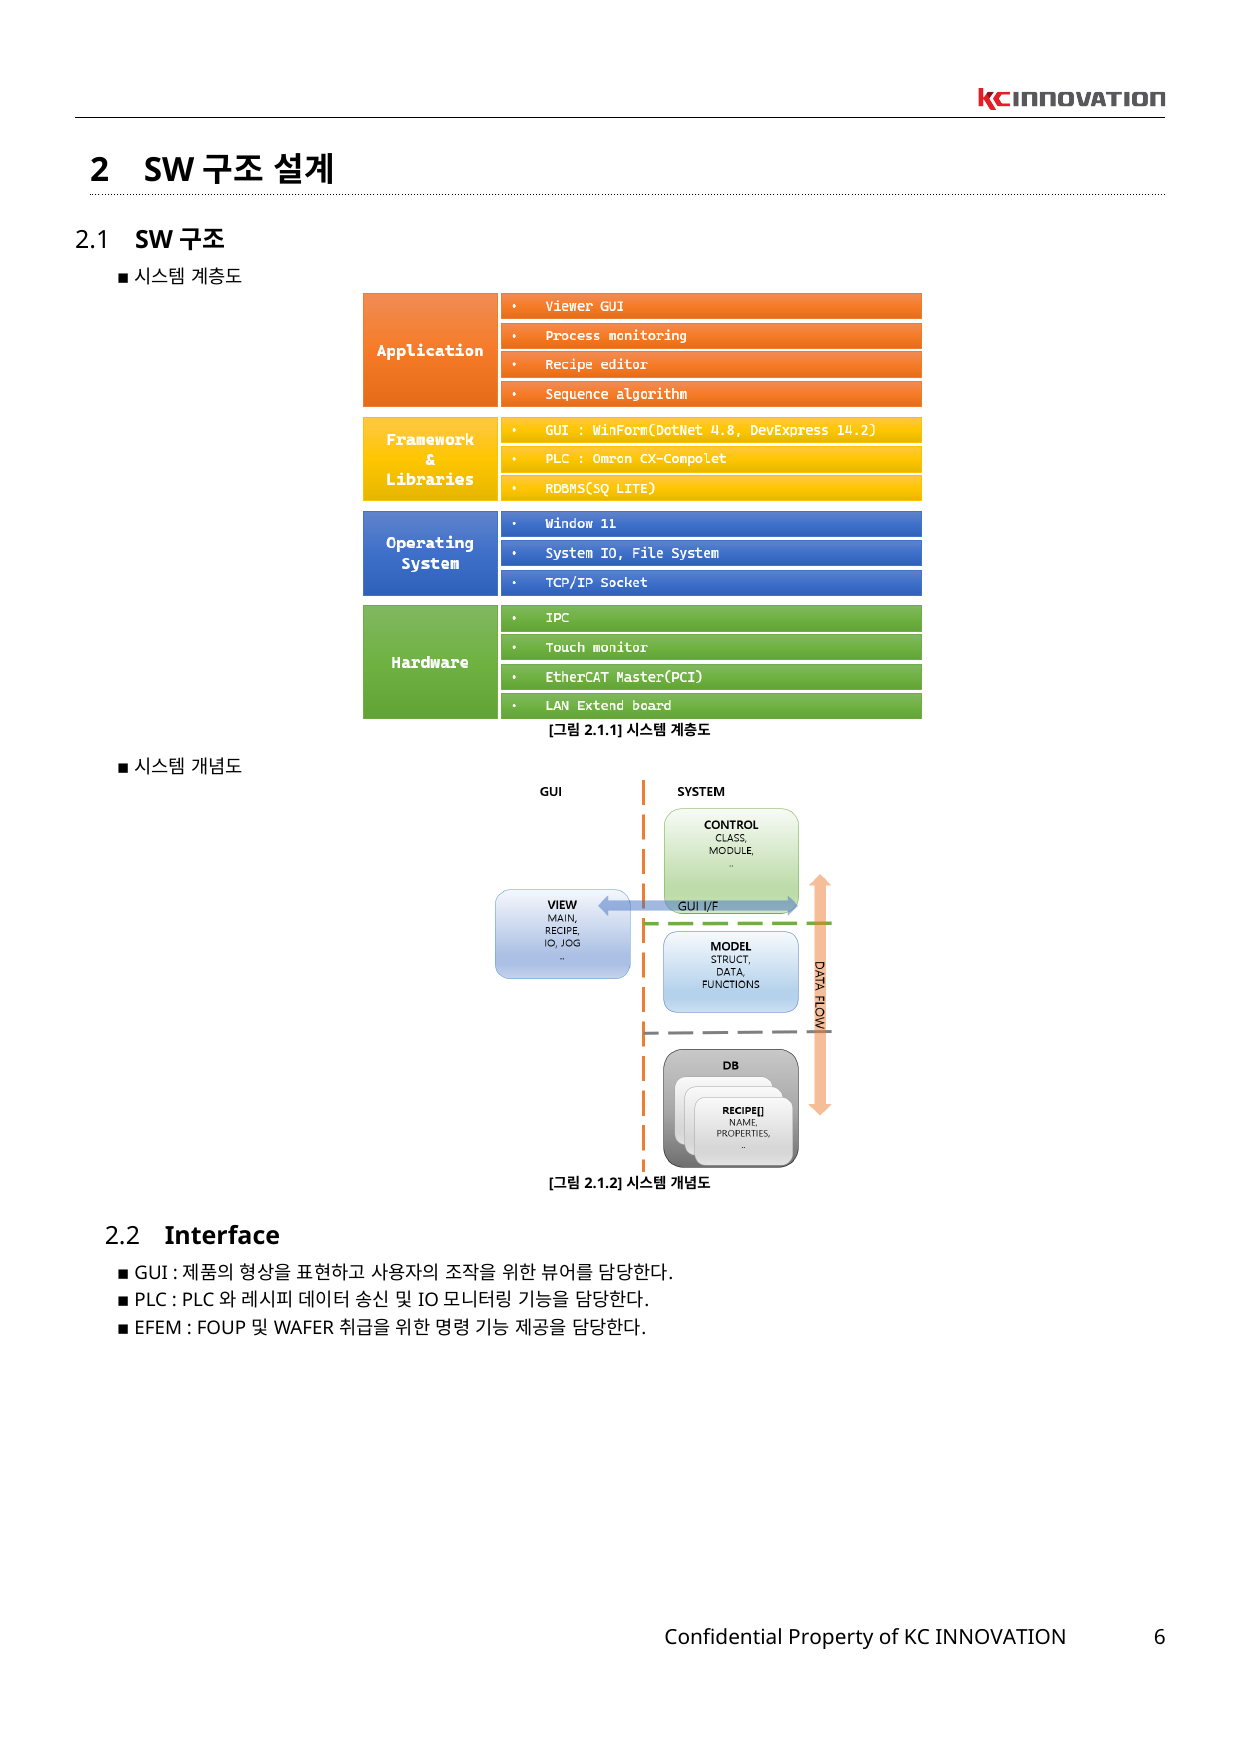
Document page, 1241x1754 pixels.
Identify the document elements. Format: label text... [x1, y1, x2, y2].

text ▪ 시스템 계층도 [117, 262, 1165, 289]
subtitle SW 구조 설계 [90, 143, 1165, 195]
picture [359, 289, 923, 719]
text ▪ GUI : 제품의 형상을 표현하고 사용자의 조작을 위한 뷰어를 담당한다. [117, 1258, 1165, 1285]
text ▪ EFEM : FOUP 및 WAFER 취급을 위한 명령 기능 제공을 담당한다. [117, 1312, 1165, 1339]
text ▪ 시스템 개념도 [117, 752, 1165, 779]
picture [489, 779, 834, 1172]
picture [978, 88, 1166, 110]
text [그림 2.1.1] 시스템 계층도 [75, 718, 1165, 739]
subtitle Interface [104, 1218, 1165, 1252]
subtitle SW 구조 [75, 220, 1165, 256]
text ▪ PLC : PLC 와 레시피 데이터 송신 및 IO 모니터링 기능을 담당한다. [117, 1285, 1165, 1312]
text [그림 2.1.2] 시스템 개념도 [75, 1171, 1165, 1193]
